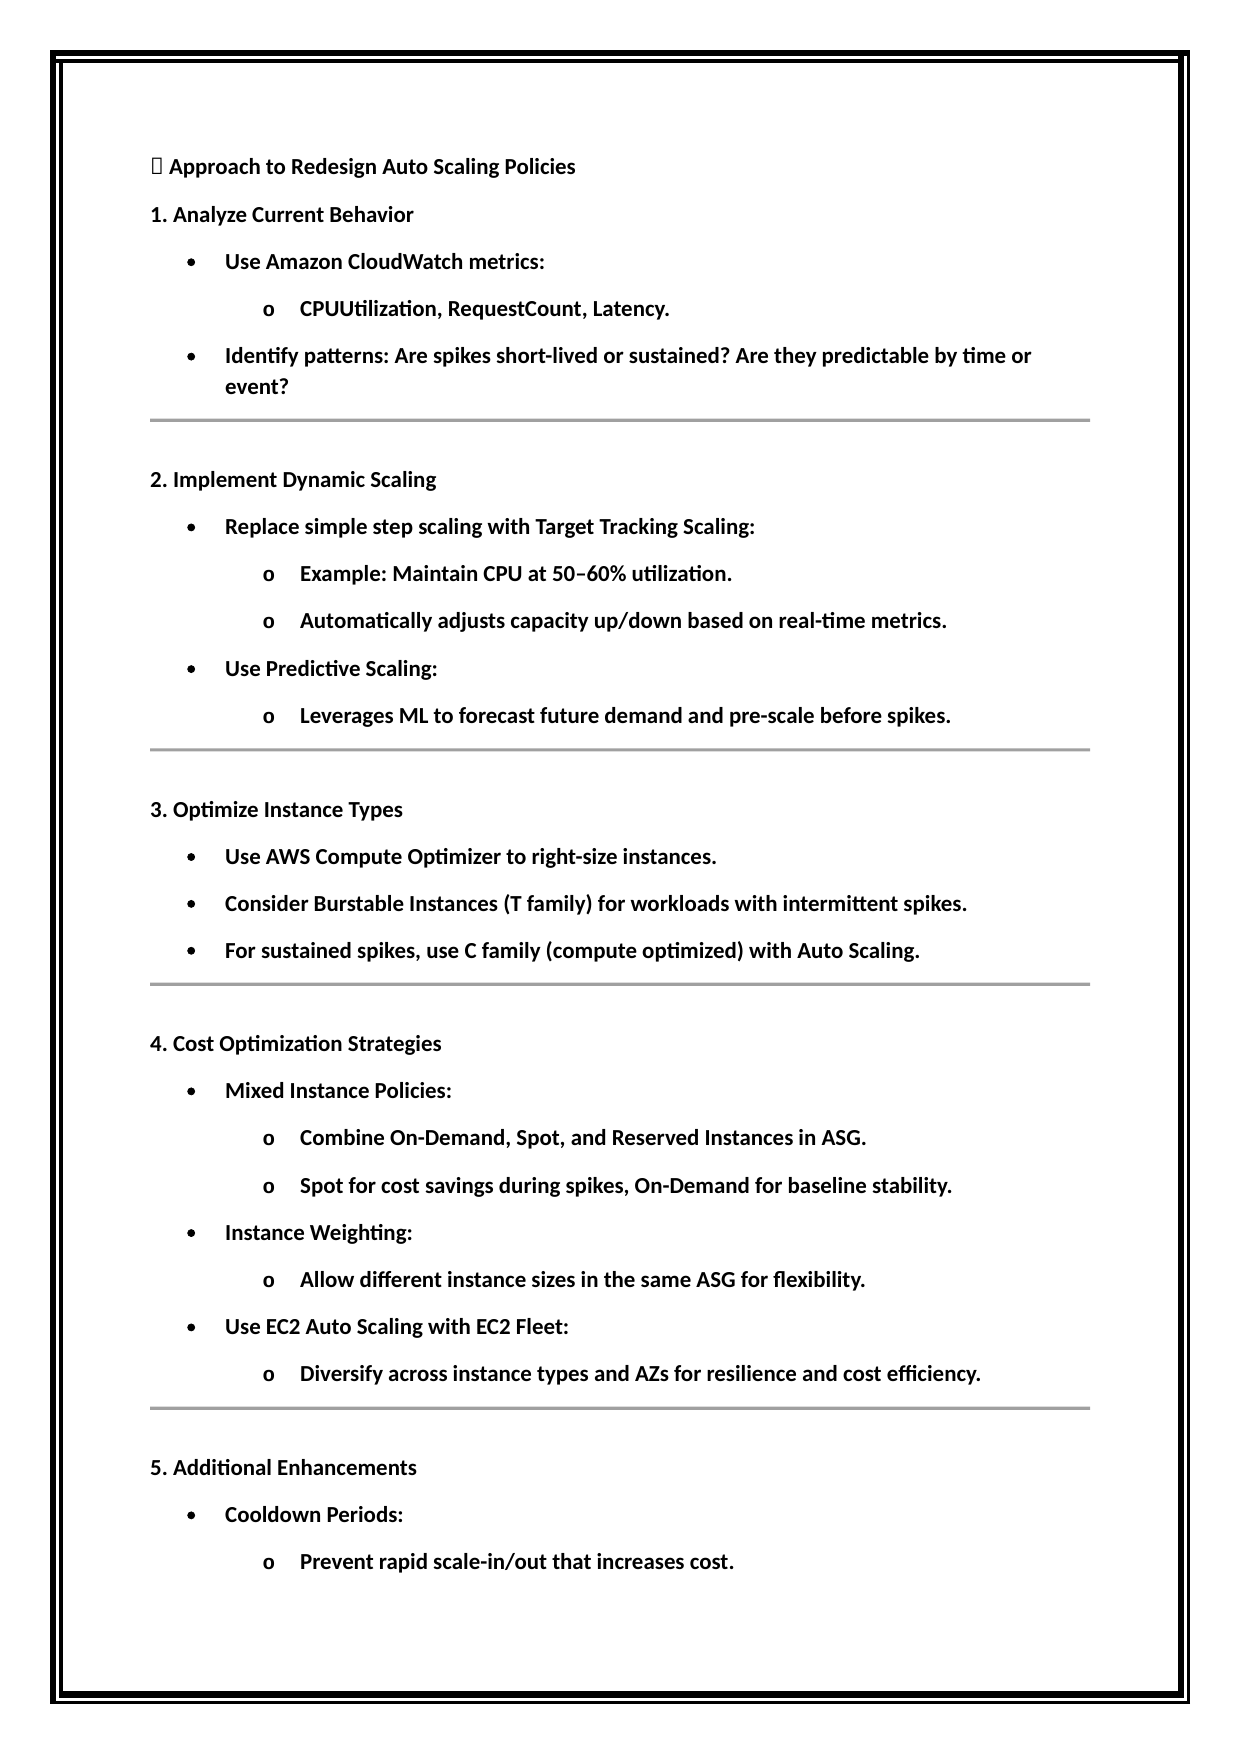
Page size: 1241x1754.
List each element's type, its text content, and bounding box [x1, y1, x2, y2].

list Example: Maintain CPU at 50–60% utilization. [262, 559, 1090, 588]
list Leverages ML to forecast future demand and pre-scale before spikes. [262, 701, 1090, 729]
list Use AWS Compute Optimizer to right-size instances. [187, 842, 1090, 870]
list Mixed Instance Policies: [187, 1076, 1090, 1104]
text 4. Cost Optimization Strategies [150, 1029, 1090, 1058]
list CPUUtilization, RequestCount, Latency. [262, 294, 1090, 323]
list Allow different instance sizes in the same ASG for flexibility. [262, 1265, 1090, 1293]
text 2. Implement Dynamic Scaling [150, 466, 1090, 493]
text 3. Optimize Instance Types [150, 795, 1090, 823]
list Instance Weighting: [187, 1218, 1090, 1246]
list Automatically adjusts capacity up/down based on real-time metrics. [262, 607, 1090, 635]
list For sustained spikes, use C family (compute optimized) with Auto Scaling. [187, 936, 1090, 964]
text ✅ Approach to Redesign Auto Scaling Policies [150, 150, 1090, 181]
list Spot for cost savings during spikes, On-Demand for baseline stability. [262, 1171, 1090, 1199]
list Prevent rapid scale-in/out that increases cost. [262, 1547, 1090, 1576]
list Use Predictive Scaling: [187, 654, 1090, 682]
list Use EC2 Auto Scaling with EC2 Fleet: [187, 1312, 1090, 1340]
text 5. Additional Enhancements [150, 1453, 1090, 1482]
text 1. Analyze Current Behavior [150, 200, 1090, 228]
list Cooldown Periods: [187, 1500, 1090, 1528]
list Combine On-Demand, Spot, and Reserved Instances in ASG. [262, 1123, 1090, 1152]
list Replace simple step scaling with Target Tracking Scaling: [187, 512, 1090, 540]
list Identify patterns: Are spikes short-lived or sustained? Are they predictable by time or event? [187, 342, 1090, 400]
list Consider Burstable Instances (T family) for workloads with intermittent spikes. [187, 889, 1090, 917]
list Use Amazon CloudWatch metrics: [187, 247, 1090, 275]
list Diversify across instance types and AZs for resilience and cost efficiency. [262, 1359, 1090, 1388]
